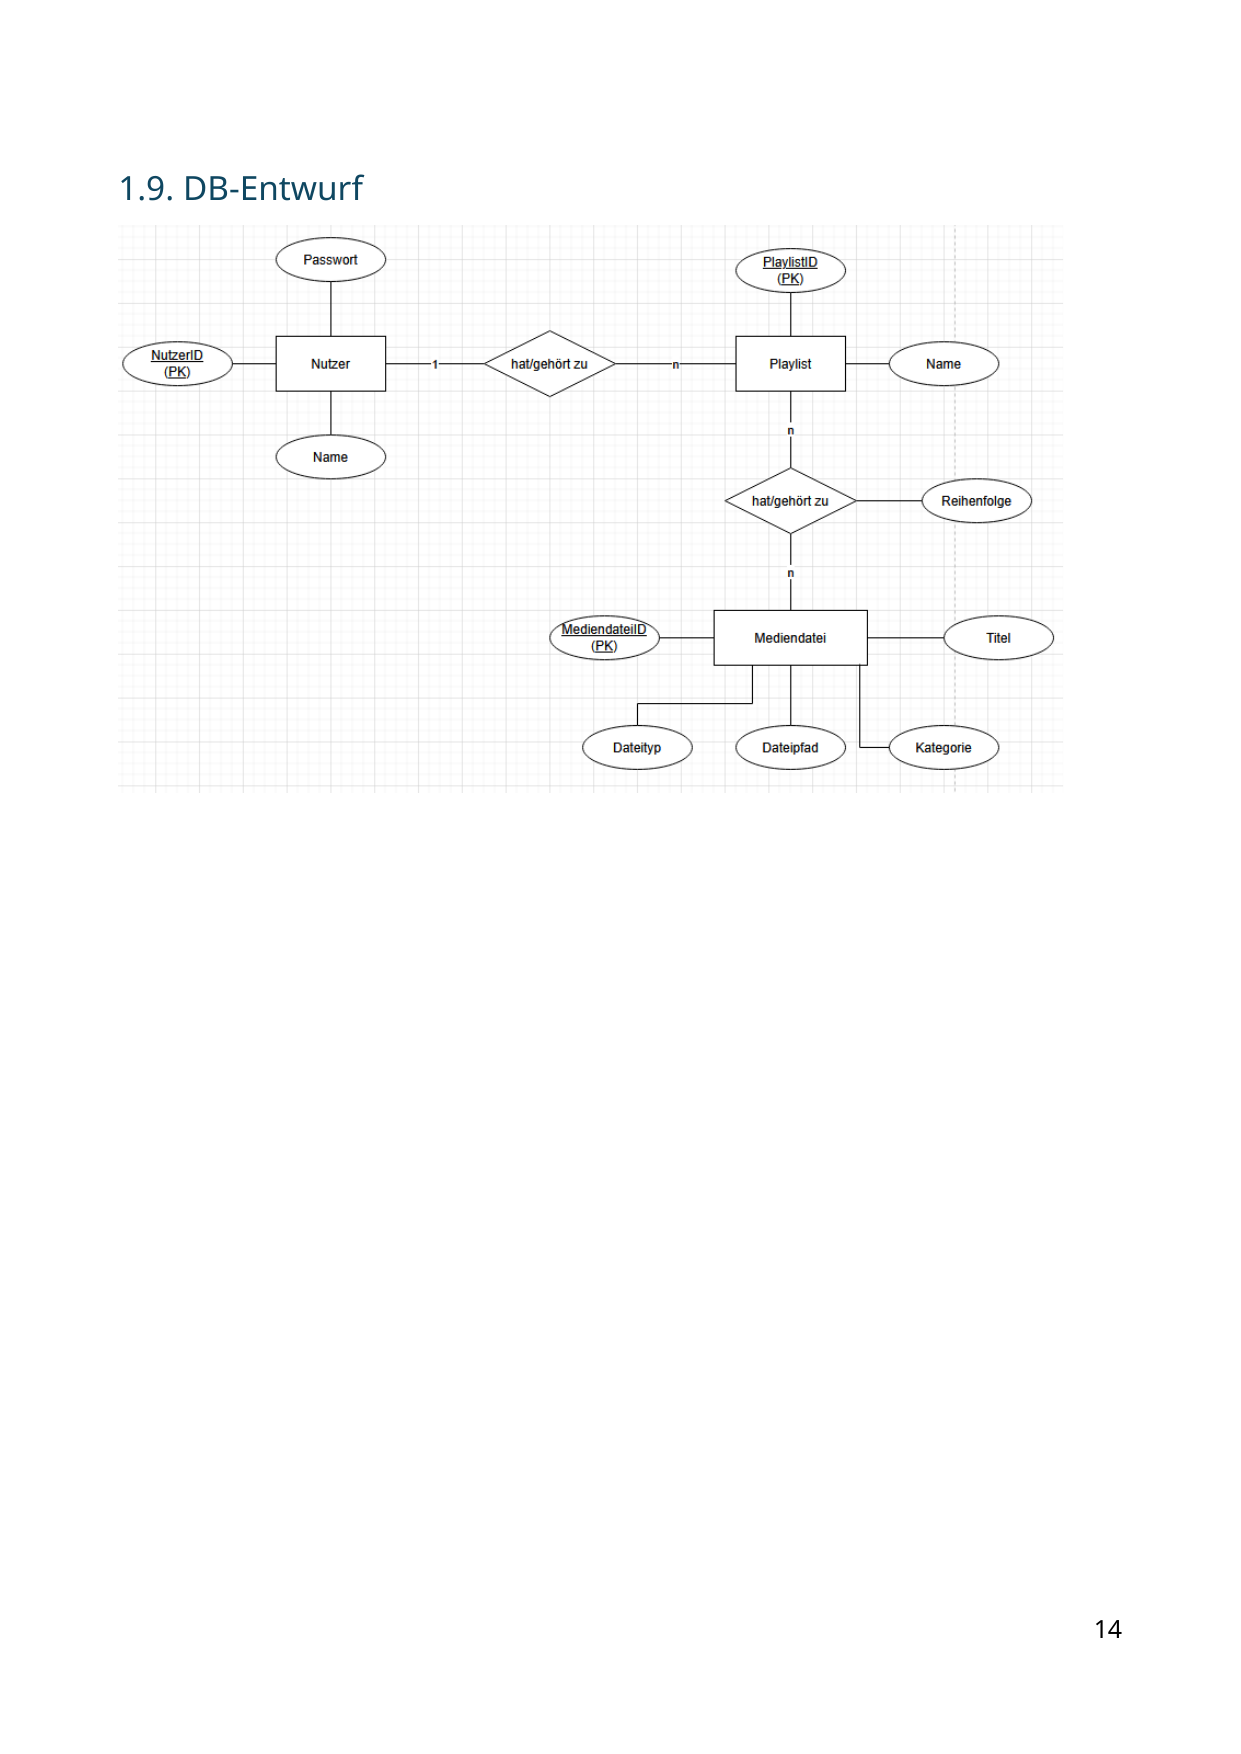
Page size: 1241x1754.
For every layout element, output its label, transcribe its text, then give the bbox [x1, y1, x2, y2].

subtitle 1.9. DB-Entwurf [118, 164, 1122, 210]
picture [118, 225, 1064, 793]
